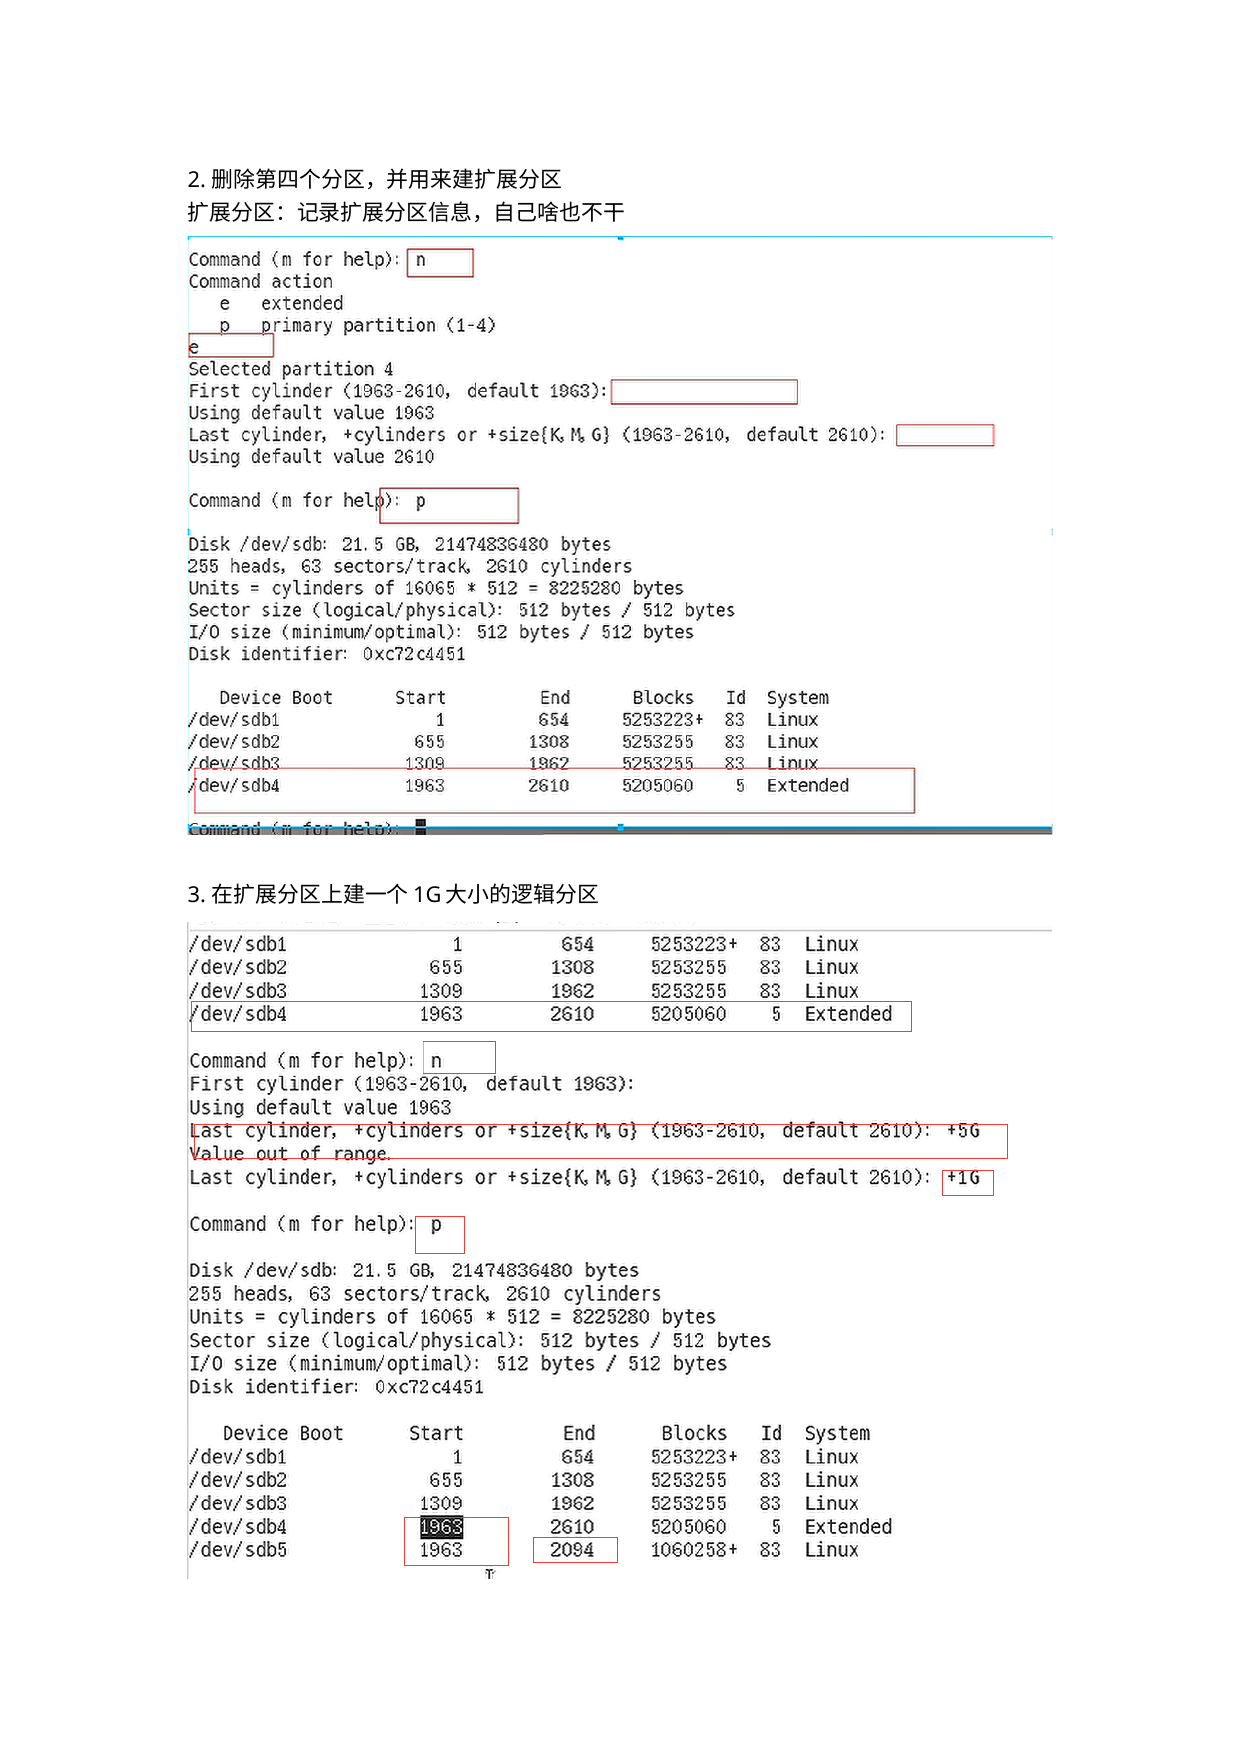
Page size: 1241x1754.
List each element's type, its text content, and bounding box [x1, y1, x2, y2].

picture [187, 236, 1053, 835]
list 扩展分区：记录扩展分区信息，自己啥也不干 [187, 194, 1053, 227]
picture [187, 922, 1053, 1579]
list 在扩展分区上建一个1G大小的逻辑分区 [187, 877, 1053, 909]
list 删除第四个分区，并用来建扩展分区 [187, 162, 1053, 194]
